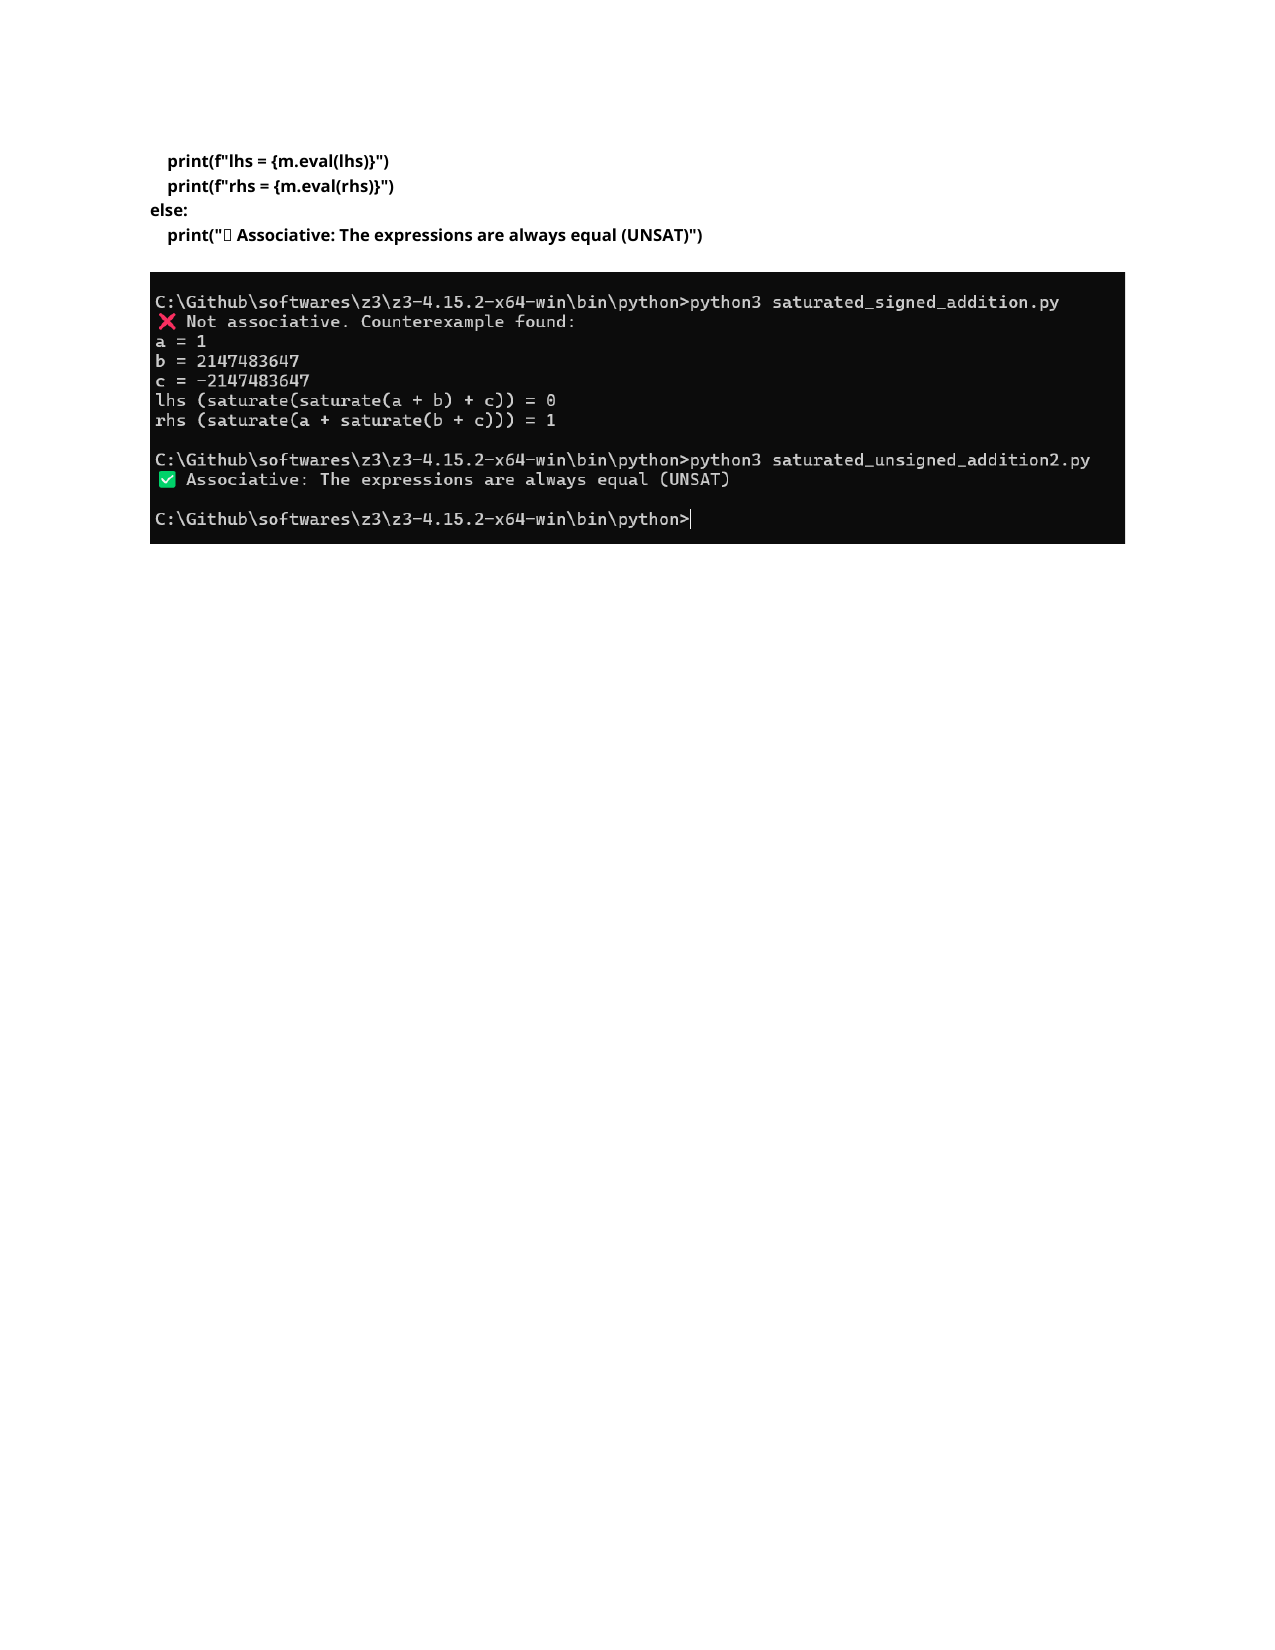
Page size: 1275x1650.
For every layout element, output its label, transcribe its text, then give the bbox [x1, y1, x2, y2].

text else: [150, 199, 1125, 222]
text print(f"rhs = {m.eval(rhs)}") [150, 174, 1125, 197]
text print(f"lhs = {m.eval(lhs)}") [150, 150, 1125, 173]
picture [150, 272, 1125, 544]
text print("✅ Associative: The expressions are always equal (UNSAT)") [150, 223, 1125, 246]
